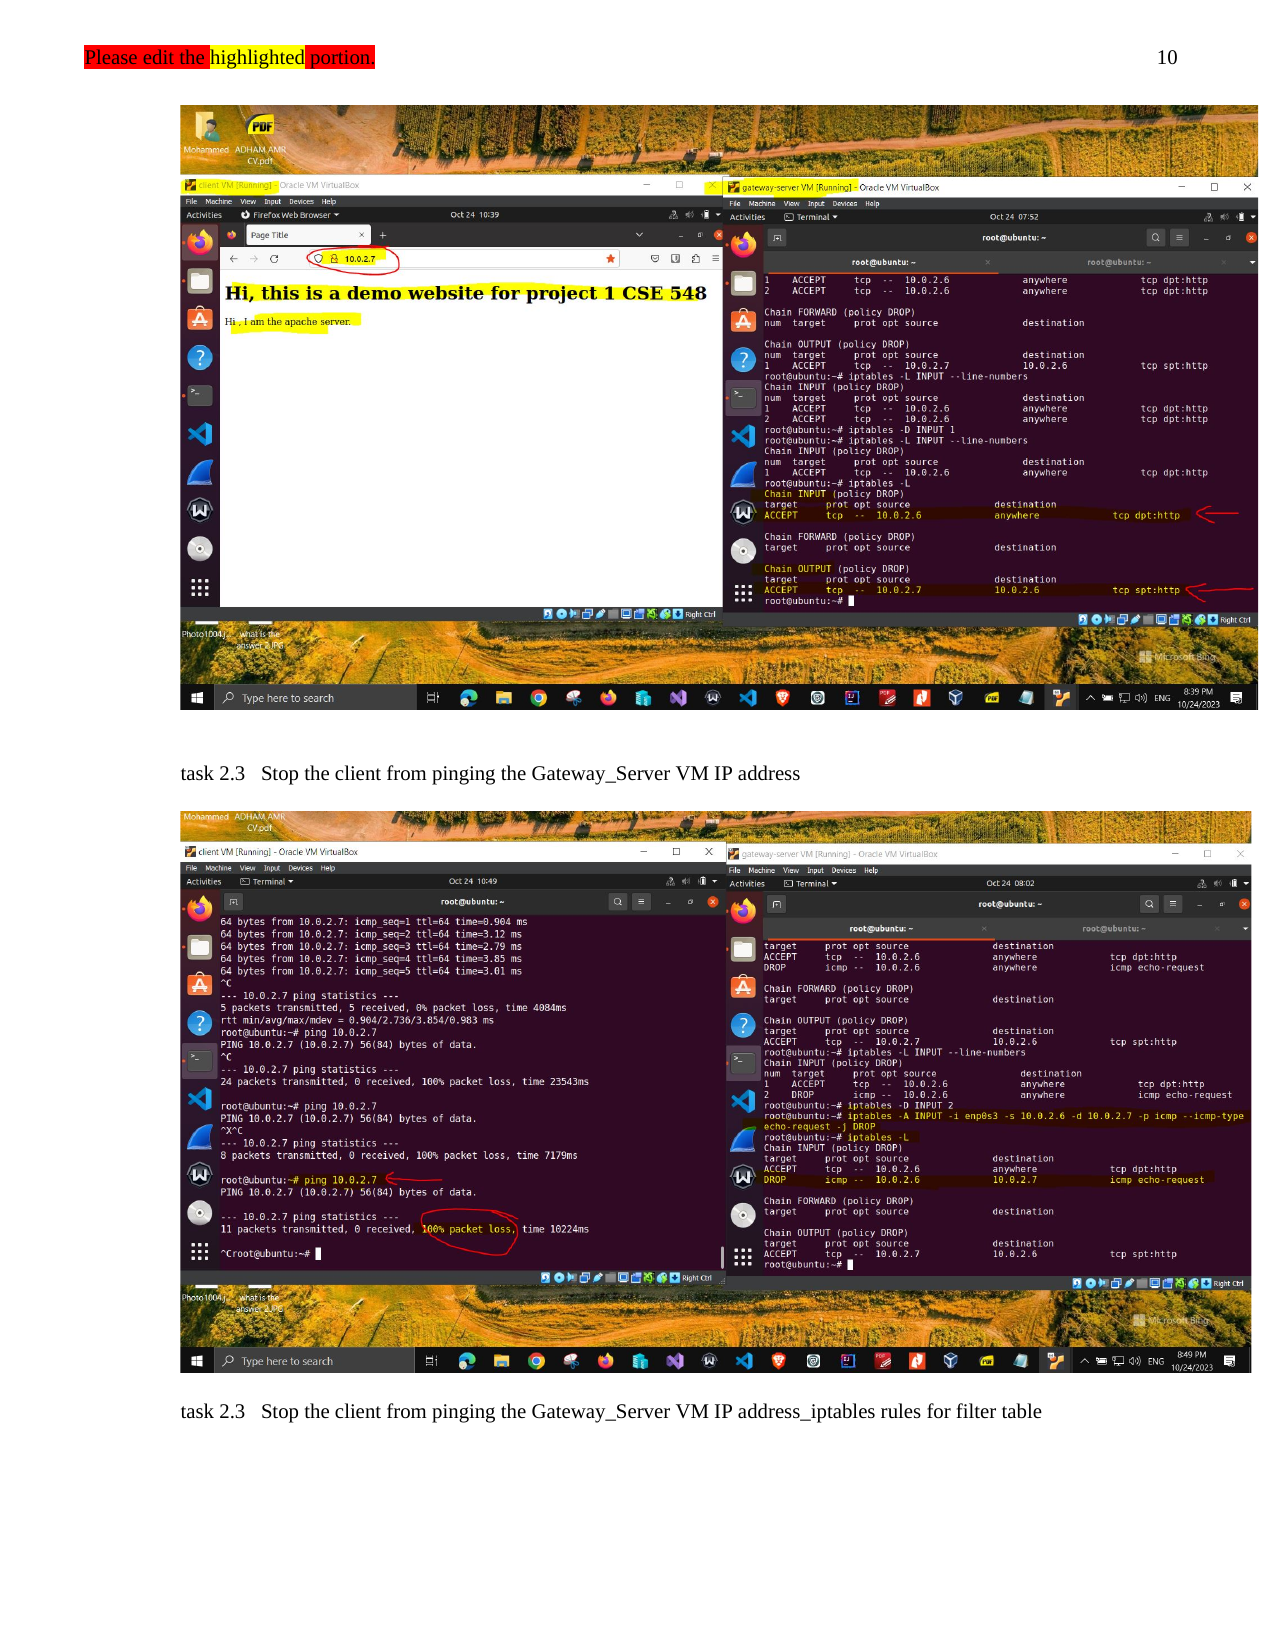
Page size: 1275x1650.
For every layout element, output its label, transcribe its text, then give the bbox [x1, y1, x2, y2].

text task 2.3 Stop the client from pinging the Gateway_Server VM IP address_iptables rules for filter table [180, 1399, 1177, 1423]
text task 2.3 Stop the client from pinging the Gateway_Server VM IP address [180, 761, 1177, 785]
picture [180, 811, 1252, 1373]
picture [180, 105, 1259, 710]
